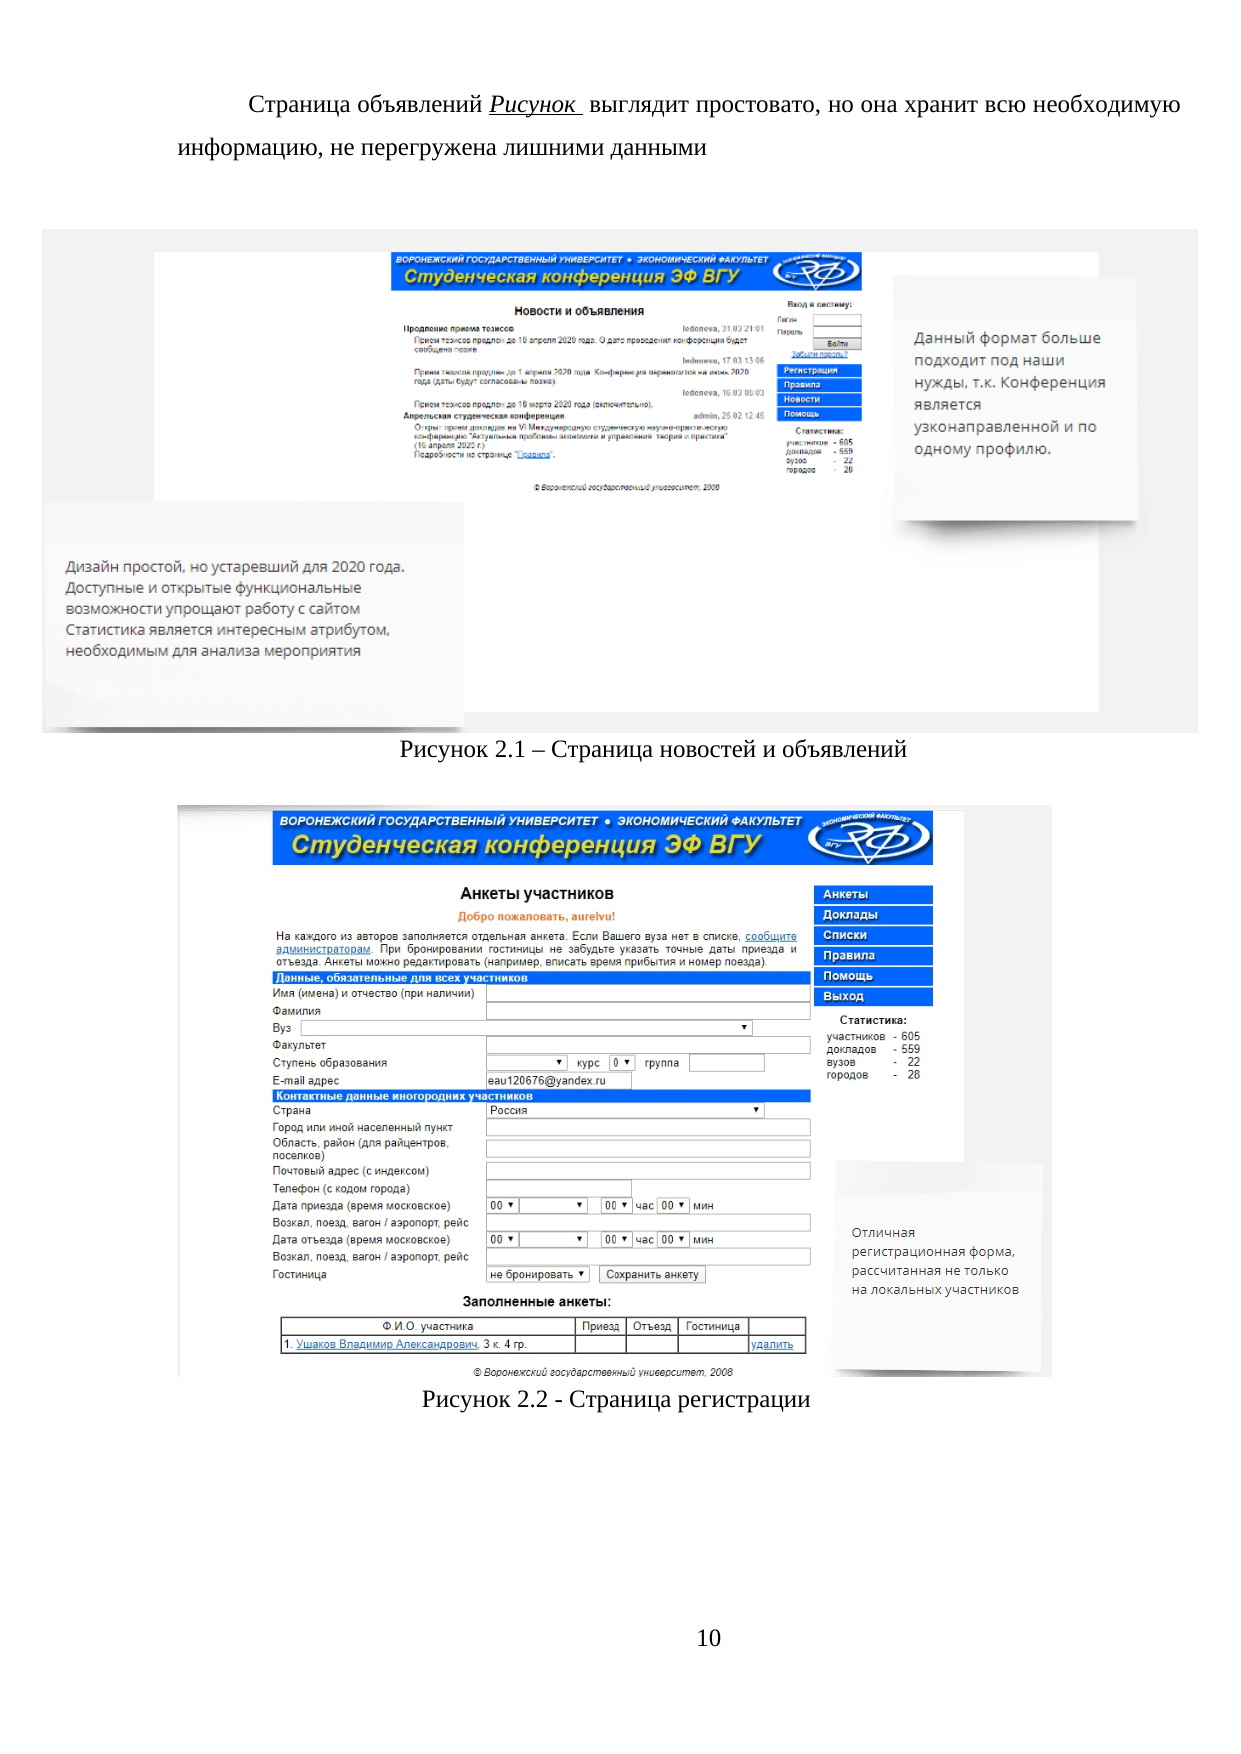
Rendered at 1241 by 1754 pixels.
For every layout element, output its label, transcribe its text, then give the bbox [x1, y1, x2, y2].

text Страница объявлений рисунке 2.1 выглядит простовато, но она хранит всю необходимую информацию, не перегружена лишними данными [177, 89, 1181, 161]
picture [177, 805, 1053, 1377]
picture [42, 229, 1199, 733]
